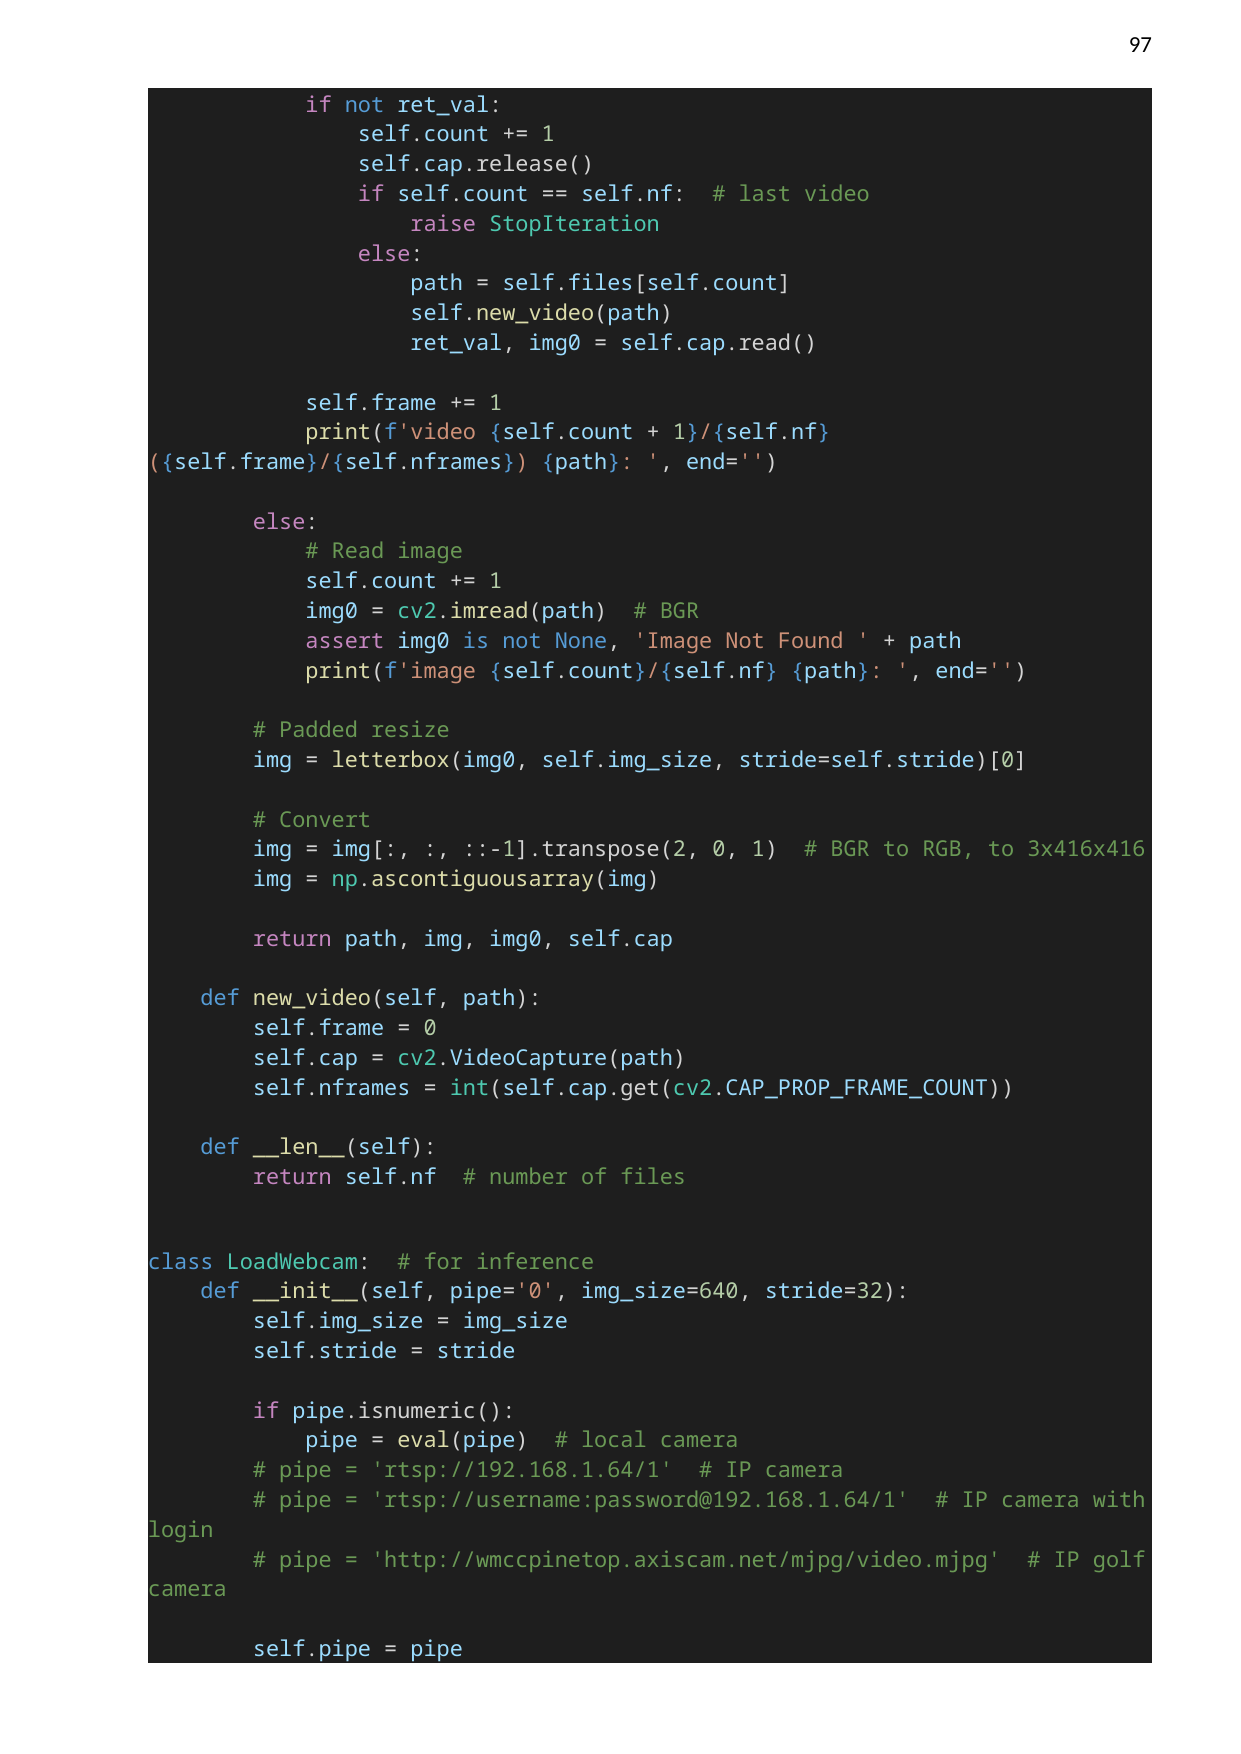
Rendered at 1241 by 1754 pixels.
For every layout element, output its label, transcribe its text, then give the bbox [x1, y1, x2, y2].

text print(f'video {self.count + 1}/{self.nf} ({self.frame}/{self.nframes}) {path}: ', end='') [148, 416, 1152, 476]
text # pipe = 'rtsp://username:password@192.168.1.64/1' # IP camera with login [148, 1484, 1152, 1543]
text path = self.files[self.count] [148, 267, 1152, 297]
text if self.count == self.nf: # last video [148, 178, 1152, 208]
text self.count += 1 [148, 565, 1152, 595]
text def __len__(self): [148, 1131, 1152, 1161]
text self.stride = stride [148, 1335, 1152, 1365]
text else: [148, 237, 1152, 267]
text raise StopIteration [148, 208, 1152, 237]
text self.count += 1 [148, 118, 1152, 148]
text def __init__(self, pipe='0', img_size=640, stride=32): [148, 1275, 1152, 1305]
text # pipe = 'http://wmccpinetop.axiscam.net/mjpg/video.mjpg' # IP golf camera [148, 1543, 1152, 1603]
text self.cap = cv2.VideoCapture(path) [148, 1042, 1152, 1072]
text # pipe = 'rtsp://192.168.1.64/1' # IP camera [148, 1454, 1152, 1484]
text # Convert [148, 803, 1152, 833]
text assert img0 is not None, 'Image Not Found ' + path [148, 625, 1152, 654]
text print(f'image {self.count}/{self.nf} {path}: ', end='') [148, 654, 1152, 684]
text class LoadWebcam: # for inference [148, 1246, 1152, 1275]
text return self.nf # number of files [148, 1161, 1152, 1191]
text # Read image [148, 535, 1152, 565]
text if pipe.isnumeric(): [148, 1394, 1152, 1424]
text img = np.ascontiguousarray(img) [148, 863, 1152, 893]
text return path, img, img0, self.cap [148, 923, 1152, 952]
text def new_video(self, path): [148, 982, 1152, 1012]
text pipe = eval(pipe) # local camera [148, 1424, 1152, 1454]
text img0 = cv2.imread(path) # BGR [148, 595, 1152, 625]
text self.img_size = img_size [148, 1305, 1152, 1335]
text img = letterbox(img0, self.img_size, stride=self.stride)[0] [148, 744, 1152, 774]
text self.frame += 1 [148, 386, 1152, 416]
text if not ret_val: [148, 88, 1152, 118]
text self.nframes = int(self.cap.get(cv2.CAP_PROP_FRAME_COUNT)) [148, 1072, 1152, 1101]
text # Padded resize [148, 714, 1152, 744]
text ret_val, img0 = self.cap.read() [148, 327, 1152, 357]
text self.cap.release() [148, 148, 1152, 178]
text else: [148, 506, 1152, 535]
text self.new_video(path) [148, 297, 1152, 327]
text img = img[:, :, ::-1].transpose(2, 0, 1) # BGR to RGB, to 3x416x416 [148, 833, 1152, 863]
text self.pipe = pipe [148, 1633, 1152, 1663]
text self.frame = 0 [148, 1012, 1152, 1042]
